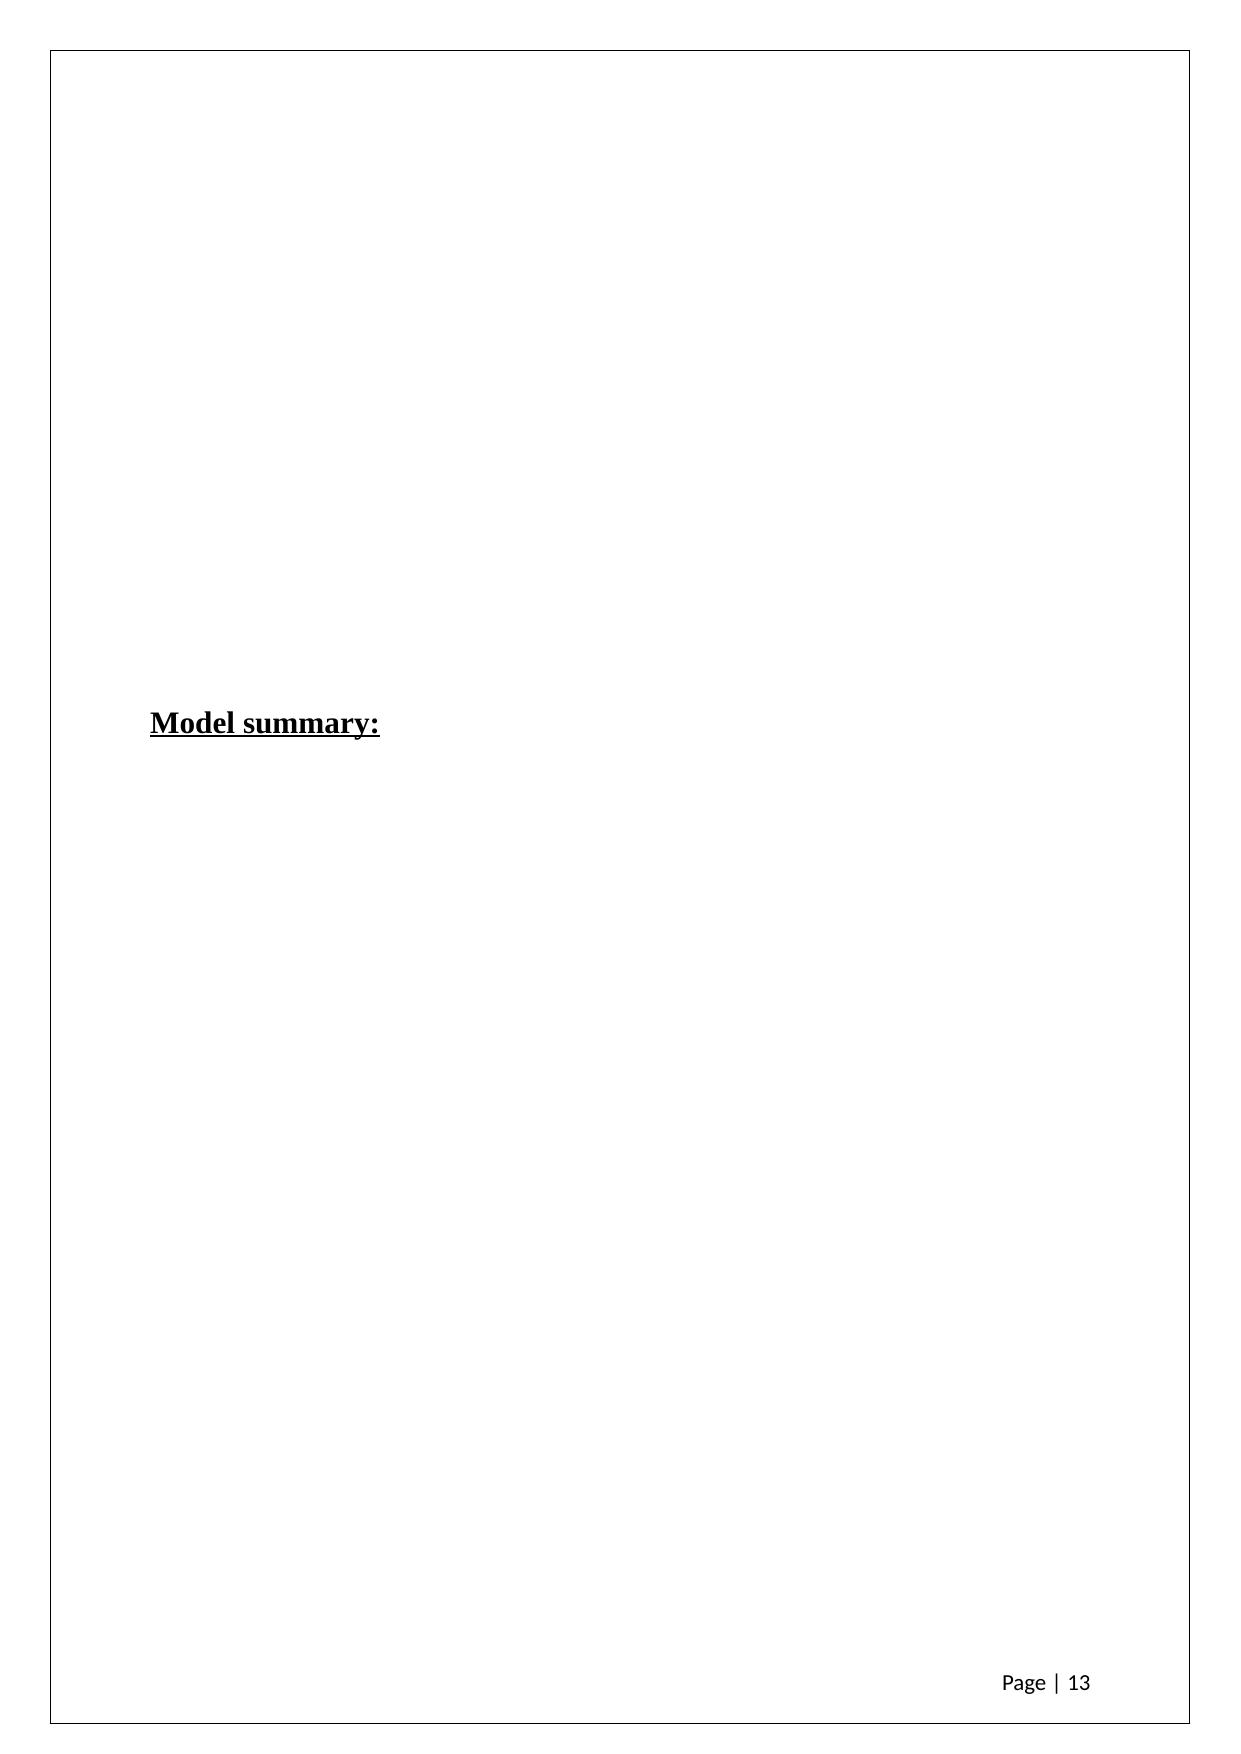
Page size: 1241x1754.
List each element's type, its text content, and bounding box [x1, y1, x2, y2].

text Model summary: [150, 704, 1090, 740]
